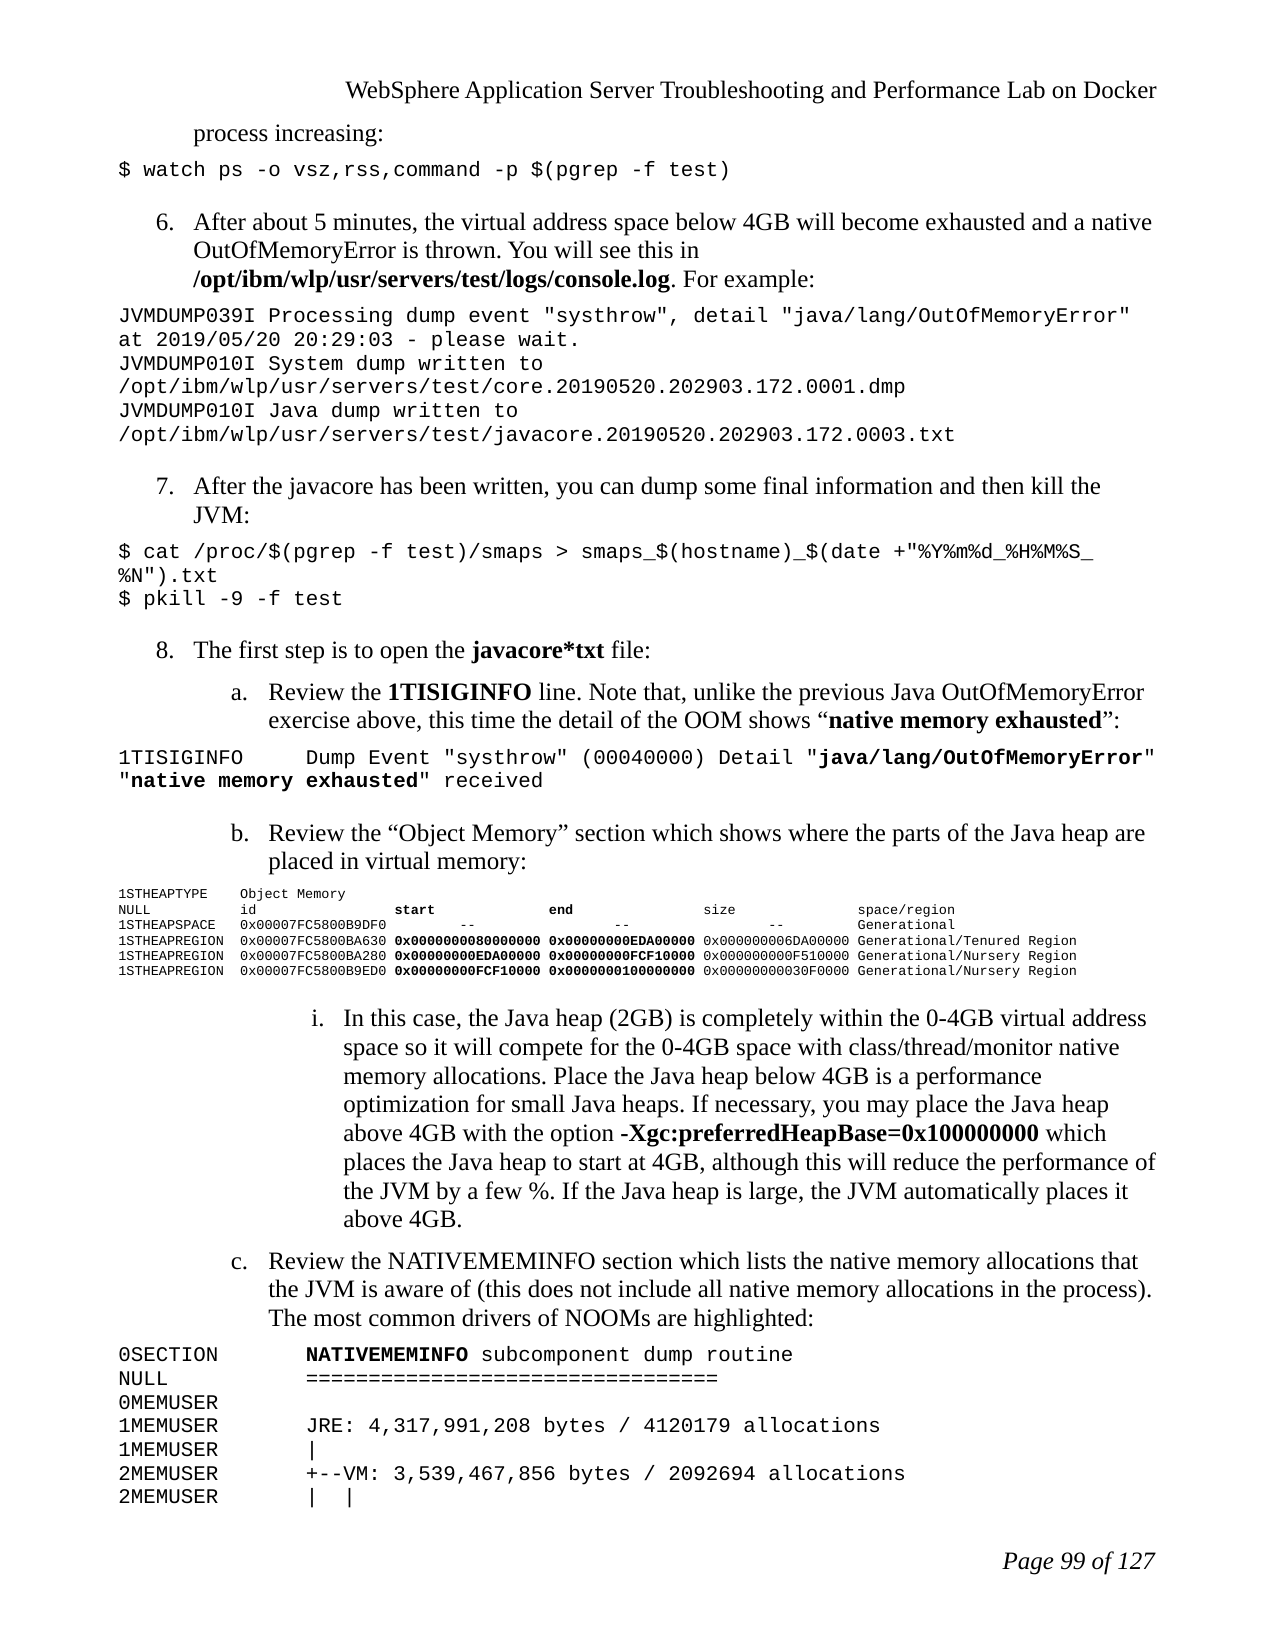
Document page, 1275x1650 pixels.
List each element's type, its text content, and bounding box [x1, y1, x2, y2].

text NULL id start end size space/region [118, 903, 1157, 918]
list After about 5 minutes, the virtual address space below 4GB will become exhausted and a native OutOfMemoryError is thrown. You will see this in /opt/ibm/wlp/usr/servers/test/logs/console.log. For example: [156, 207, 1157, 293]
text JVMDUMP039I Processing dump event "systhrow", detail "java/lang/OutOfMemoryError" at 2019/05/20 20:29:03 - please wait. [118, 305, 1157, 353]
text 0SECTION NATIVEMEMINFO subcomponent dump routine [118, 1344, 1157, 1368]
text NULL ================================= [118, 1368, 1157, 1392]
text 1STHEAPTYPE Object Memory [118, 888, 1157, 903]
text 1STHEAPREGION 0x00007FC5800B9ED0 0x00000000FCF10000 0x0000000100000000 0x00000000030F0000 Generational/Nursery Region [118, 964, 1157, 1003]
text $ cat /proc/$(pgrep -f test)/smaps > smaps_$(hostname)_$(date +"%Y%m%d_%H%M%S_%N").txt $ pkill -9 -f test [118, 541, 1157, 636]
text JVMDUMP010I System dump written to /opt/ibm/wlp/usr/servers/test/core.20190520.202903.172.0001.dmp [118, 353, 1157, 400]
text 2MEMUSER | | [118, 1486, 1157, 1510]
text 1STHEAPREGION 0x00007FC5800BA280 0x00000000EDA00000 0x00000000FCF10000 0x000000000F510000 Generational/Nursery Region [118, 949, 1157, 964]
list Review the “Object Memory” section which shows where the parts of the Java heap are placed in virtual memory: [231, 818, 1157, 875]
text 0MEMUSER [118, 1392, 1157, 1415]
text $ watch ps -o vsz,rss,command -p $(pgrep -f test) [118, 159, 1157, 207]
list Review the 1TISIGINFO line. Note that, unlike the previous Java OutOfMemoryError exercise above, this time the detail of the OOM shows “native memory exhausted”: [231, 677, 1157, 734]
list In this case, the Java heap (2GB) is completely within the 0-4GB virtual address space so it will compete for the 0-4GB space with class/thread/monitor native memory allocations. Place the Java heap below 4GB is a performance optimization for small Java heaps. If necessary, you may place the Java heap above 4GB with the option -Xgc:preferredHeapBase=0x100000000 which places the Java heap to start at 4GB, although this will reduce the performance of the JVM by a few %. If the Java heap is large, the JVM automatically places it above 4GB. [324, 1003, 1157, 1233]
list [156, 118, 1157, 147]
text 1TISIGINFO Dump Event "systhrow" (00040000) Detail "java/lang/OutOfMemoryError" "native memory exhausted" received [118, 747, 1157, 818]
text 2MEMUSER +--VM: 3,539,467,856 bytes / 2092694 allocations [118, 1463, 1157, 1486]
text 1MEMUSER JRE: 4,317,991,208 bytes / 4120179 allocations [118, 1415, 1157, 1439]
list Review the NATIVEMEMINFO section which lists the native memory allocations that the JVM is aware of (this does not include all native memory allocations in the process). The most common drivers of NOOMs are highlighted: [231, 1246, 1157, 1332]
list The first step is to open the javacore*txt file: [156, 636, 1157, 664]
text 1MEMUSER | [118, 1439, 1157, 1463]
text 1STHEAPSPACE 0x00007FC5800B9DF0 -- -- -- Generational [118, 918, 1157, 934]
text 1STHEAPREGION 0x00007FC5800BA630 0x0000000080000000 0x00000000EDA00000 0x000000006DA00000 Generational/Tenured Region [118, 934, 1157, 949]
list After the javacore has been written, you can dump some final information and then kill the JVM: [156, 471, 1157, 528]
text JVMDUMP010I Java dump written to /opt/ibm/wlp/usr/servers/test/javacore.20190520.202903.172.0003.txt [118, 400, 1157, 471]
